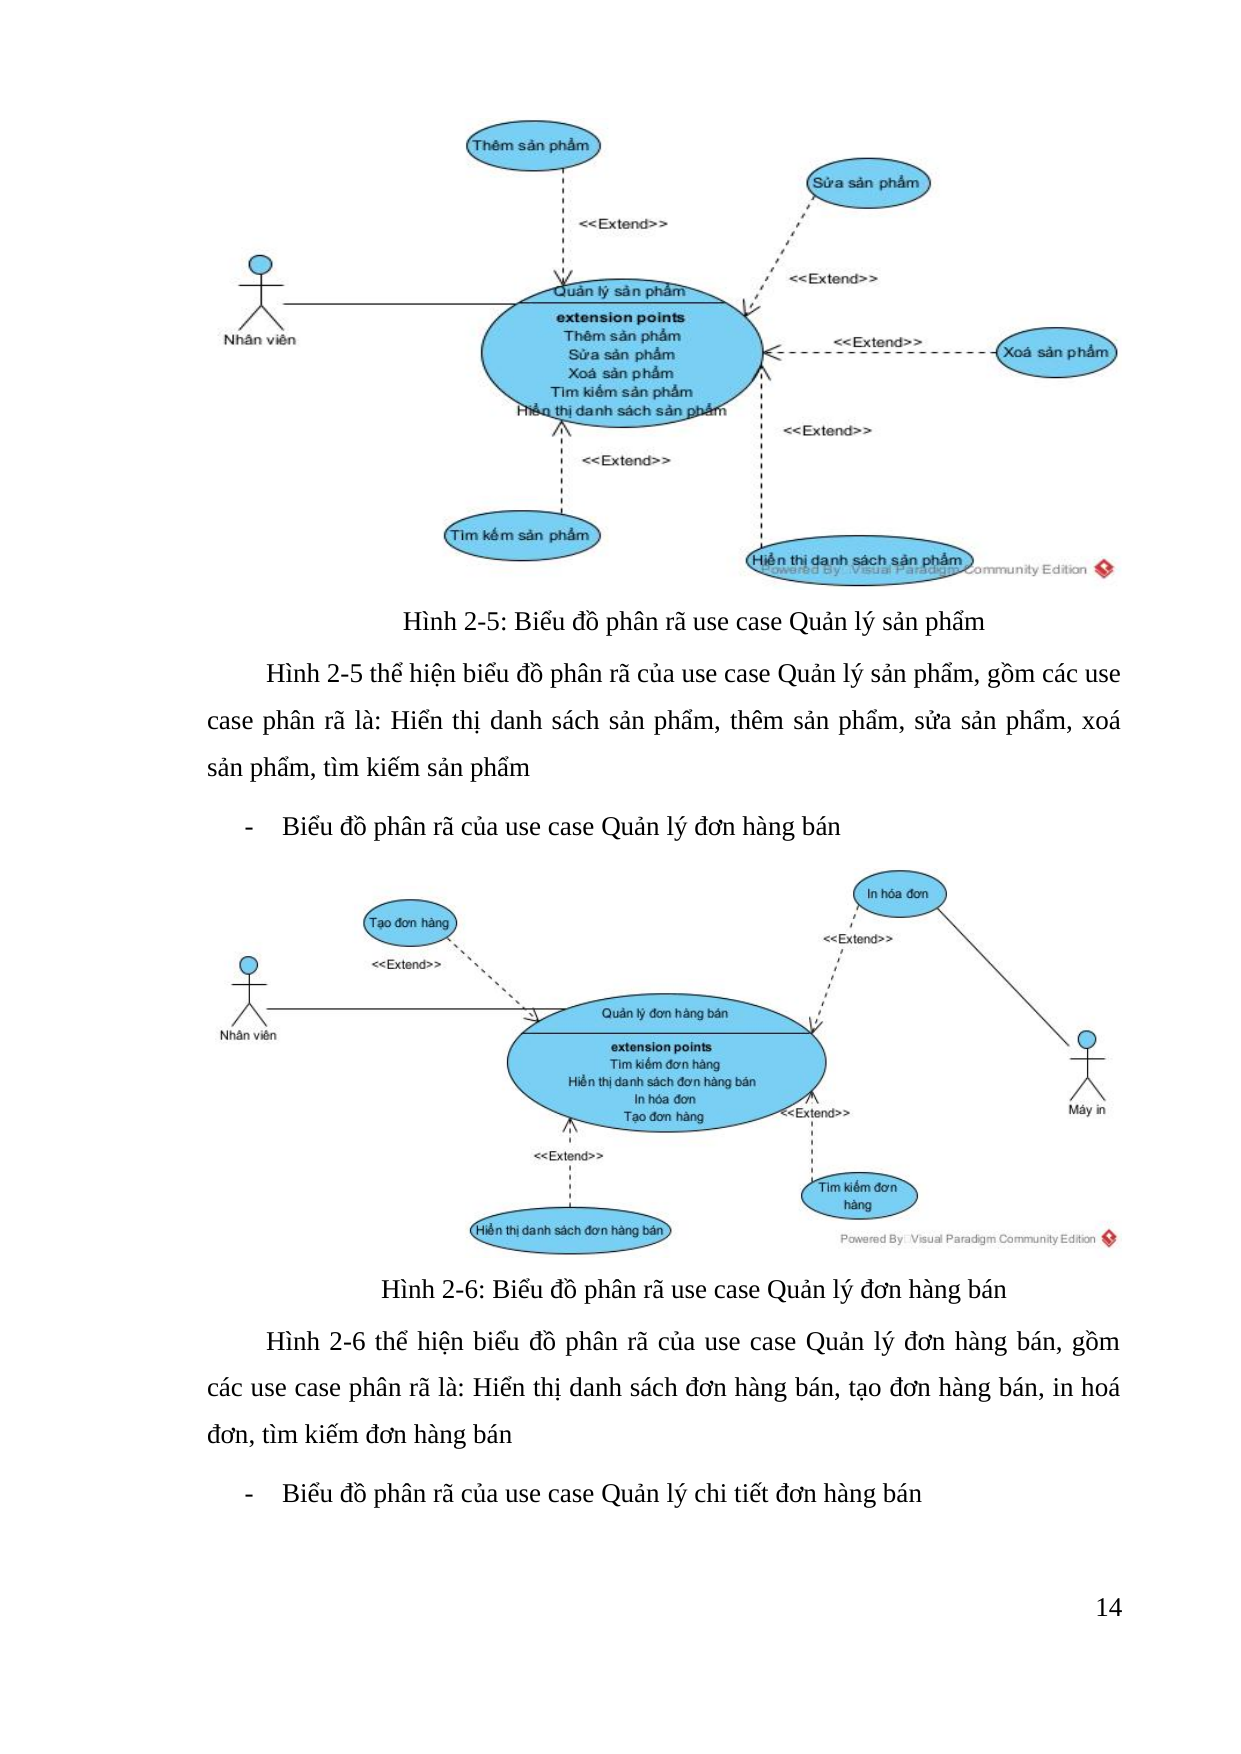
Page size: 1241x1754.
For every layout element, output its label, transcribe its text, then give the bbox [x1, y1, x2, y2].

picture [206, 868, 1123, 1258]
picture [206, 118, 1122, 590]
text Hình 2-5 thể hiện biểu đồ phân rã của use case Quản lý sản phẩm, gồm các use case phân rã là: Hiển thị danh sách sản phẩm, thêm sản phẩm, sửa sản phẩm, xoá sản phẩm, tìm kiếm sản phẩm [207, 657, 1122, 782]
text Hình -: Biểu đồ phân rã use case Quản lý sản phẩm [207, 605, 1122, 636]
list Biểu đồ phân rã của use case Quản lý đơn hàng bán [244, 810, 1122, 841]
text Hình 2-6 thể hiện biểu đồ phân rã của use case Quản lý đơn hàng bán, gồm các use case phân rã là: Hiển thị danh sách đơn hàng bán, tạo đơn hàng bán, in hoá đơn, tìm kiếm đơn hàng bán [207, 1325, 1122, 1449]
list Biểu đồ phân rã của use case Quản lý chi tiết đơn hàng bán [244, 1477, 1122, 1508]
text Hình -: Biểu đồ phân rã use case Quản lý đơn hàng bán [207, 1273, 1122, 1304]
